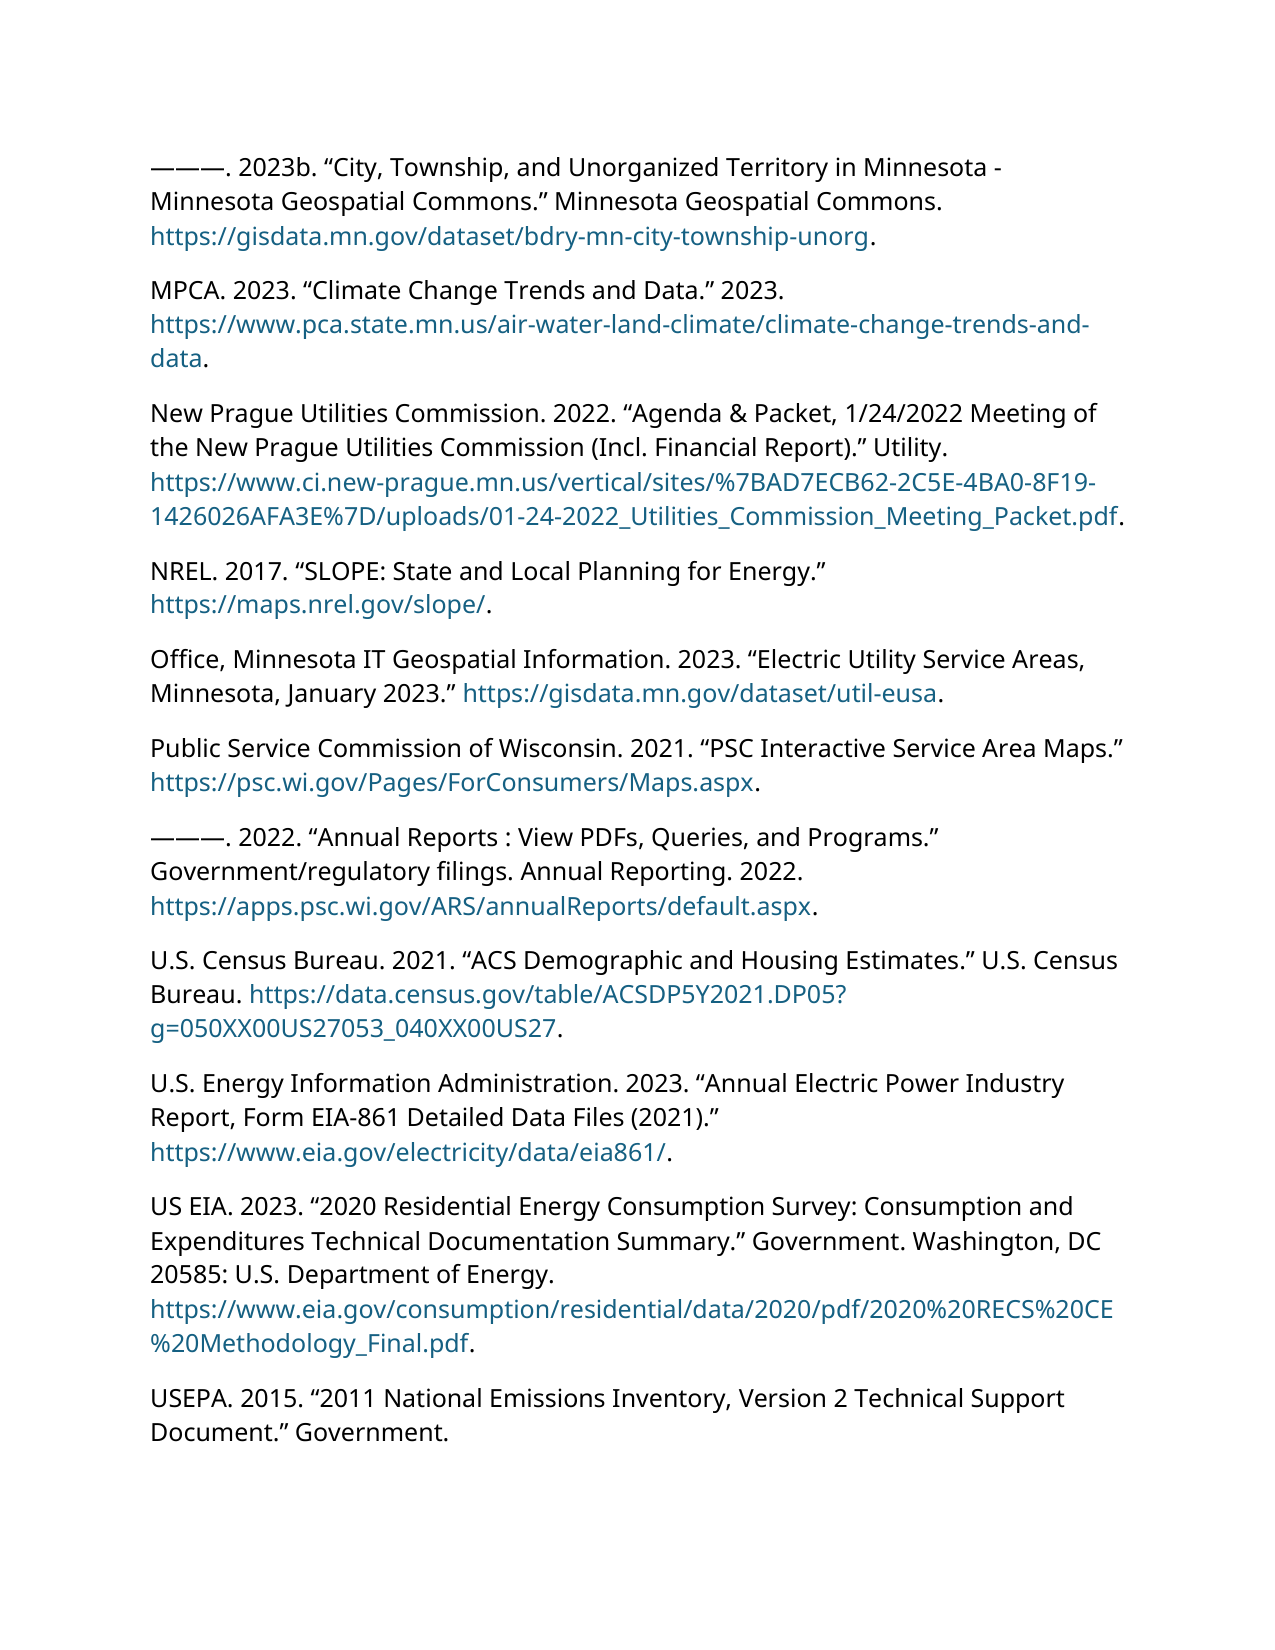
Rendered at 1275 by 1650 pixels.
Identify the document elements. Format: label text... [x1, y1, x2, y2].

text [150, 1380, 1125, 1448]
text US EIA. 2023. “2020 Residential Energy Consumption Survey: Consumption and Expenditures Technical Documentation Summary.” Government. Washington, DC 20585: U.S. Department of Energy. https://www.eia.gov/consumption/residential/data/2020/pdf/2020%20RECS%20CE%20Methodology_Final.pdf. [150, 1189, 1125, 1359]
text Public Service Commission of Wisconsin. 2021. “PSC Interactive Service Area Maps.” https://psc.wi.gov/Pages/ForConsumers/Maps.aspx. [150, 731, 1125, 799]
text NREL. 2017. “SLOPE: State and Local Planning for Energy.” https://maps.nrel.gov/slope/. [150, 553, 1125, 621]
text New Prague Utilities Commission. 2022. “Agenda & Packet, 1/24/2022 Meeting of the New Prague Utilities Commission (Incl. Financial Report).” Utility. https://www.ci.new-prague.mn.us/vertical/sites/%7BAD7ECB62-2C5E-4BA0-8F19-1426026AFA3E%7D/uploads/01-24-2022_Utilities_Commission_Meeting_Packet.pdf. [150, 396, 1125, 532]
text MPCA. 2023. “Climate Change Trends and Data.” 2023. https://www.pca.state.mn.us/air-water-land-climate/climate-change-trends-and-data. [150, 273, 1125, 375]
text Office, Minnesota IT Geospatial Information. 2023. “Electric Utility Service Areas, Minnesota, January 2023.” https://gisdata.mn.gov/dataset/util-eusa. [150, 642, 1125, 710]
text U.S. Energy Information Administration. 2023. “Annual Electric Power Industry Report, Form EIA-861 Detailed Data Files (2021).” https://www.eia.gov/electricity/data/eia861/. [150, 1066, 1125, 1168]
text U.S. Census Bureau. 2021. “ACS Demographic and Housing Estimates.” U.S. Census Bureau. https://data.census.gov/table/ACSDP5Y2021.DP05?g=050XX00US27053_040XX00US27. [150, 943, 1125, 1045]
text ———. 2022. “Annual Reports : View PDFs, Queries, and Programs.” Government/regulatory filings. Annual Reporting. 2022. https://apps.psc.wi.gov/ARS/annualReports/default.aspx. [150, 820, 1125, 922]
text ———. 2023b. “City, Township, and Unorganized Territory in Minnesota - Minnesota Geospatial Commons.” Minnesota Geospatial Commons. https://gisdata.mn.gov/dataset/bdry-mn-city-township-unorg. [150, 150, 1125, 252]
